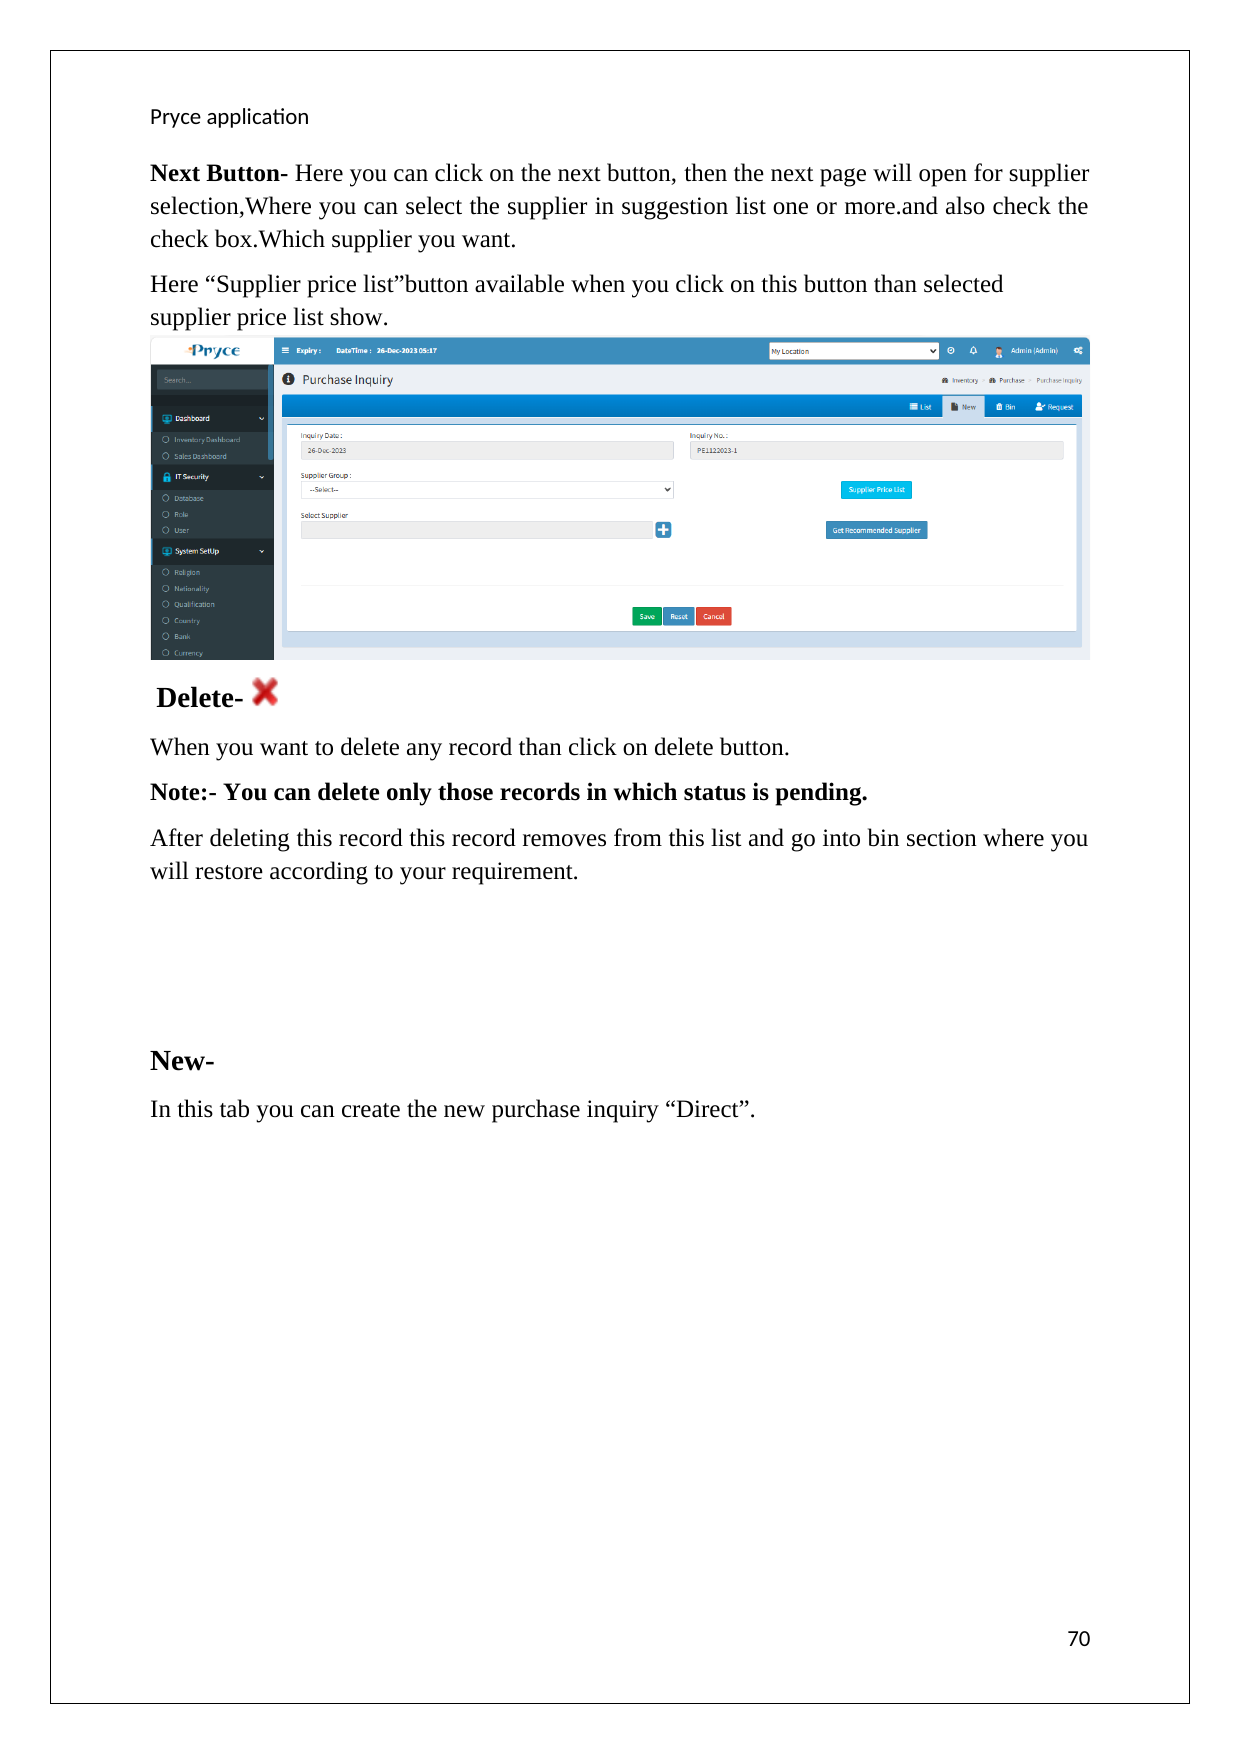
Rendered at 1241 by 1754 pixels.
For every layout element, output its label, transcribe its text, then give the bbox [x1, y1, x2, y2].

picture [243, 676, 286, 708]
picture [150, 335, 1091, 660]
text Note:- You can delete only those records in which status is pending. [150, 777, 1090, 806]
text Next Button- Here you can click on the next button, then the next page will open for supplier selection,Where you can select the supplier in suggestion list one or more.and also check the check box.Which supplier you want. [150, 158, 1090, 253]
text Here “Supplier price list”button available when you click on this button than selected supplier price list show. [150, 269, 1090, 335]
text After deleting this record this record removes from this list and go into bin section where you will restore according to your requirement. [150, 823, 1090, 884]
text New- [150, 1043, 1090, 1077]
text Delete- [150, 677, 1090, 714]
text In this tab you can create the new purchase inquiry “Direct”. [150, 1094, 1090, 1123]
list When you want to delete any record than click on delete button. [150, 732, 1090, 760]
